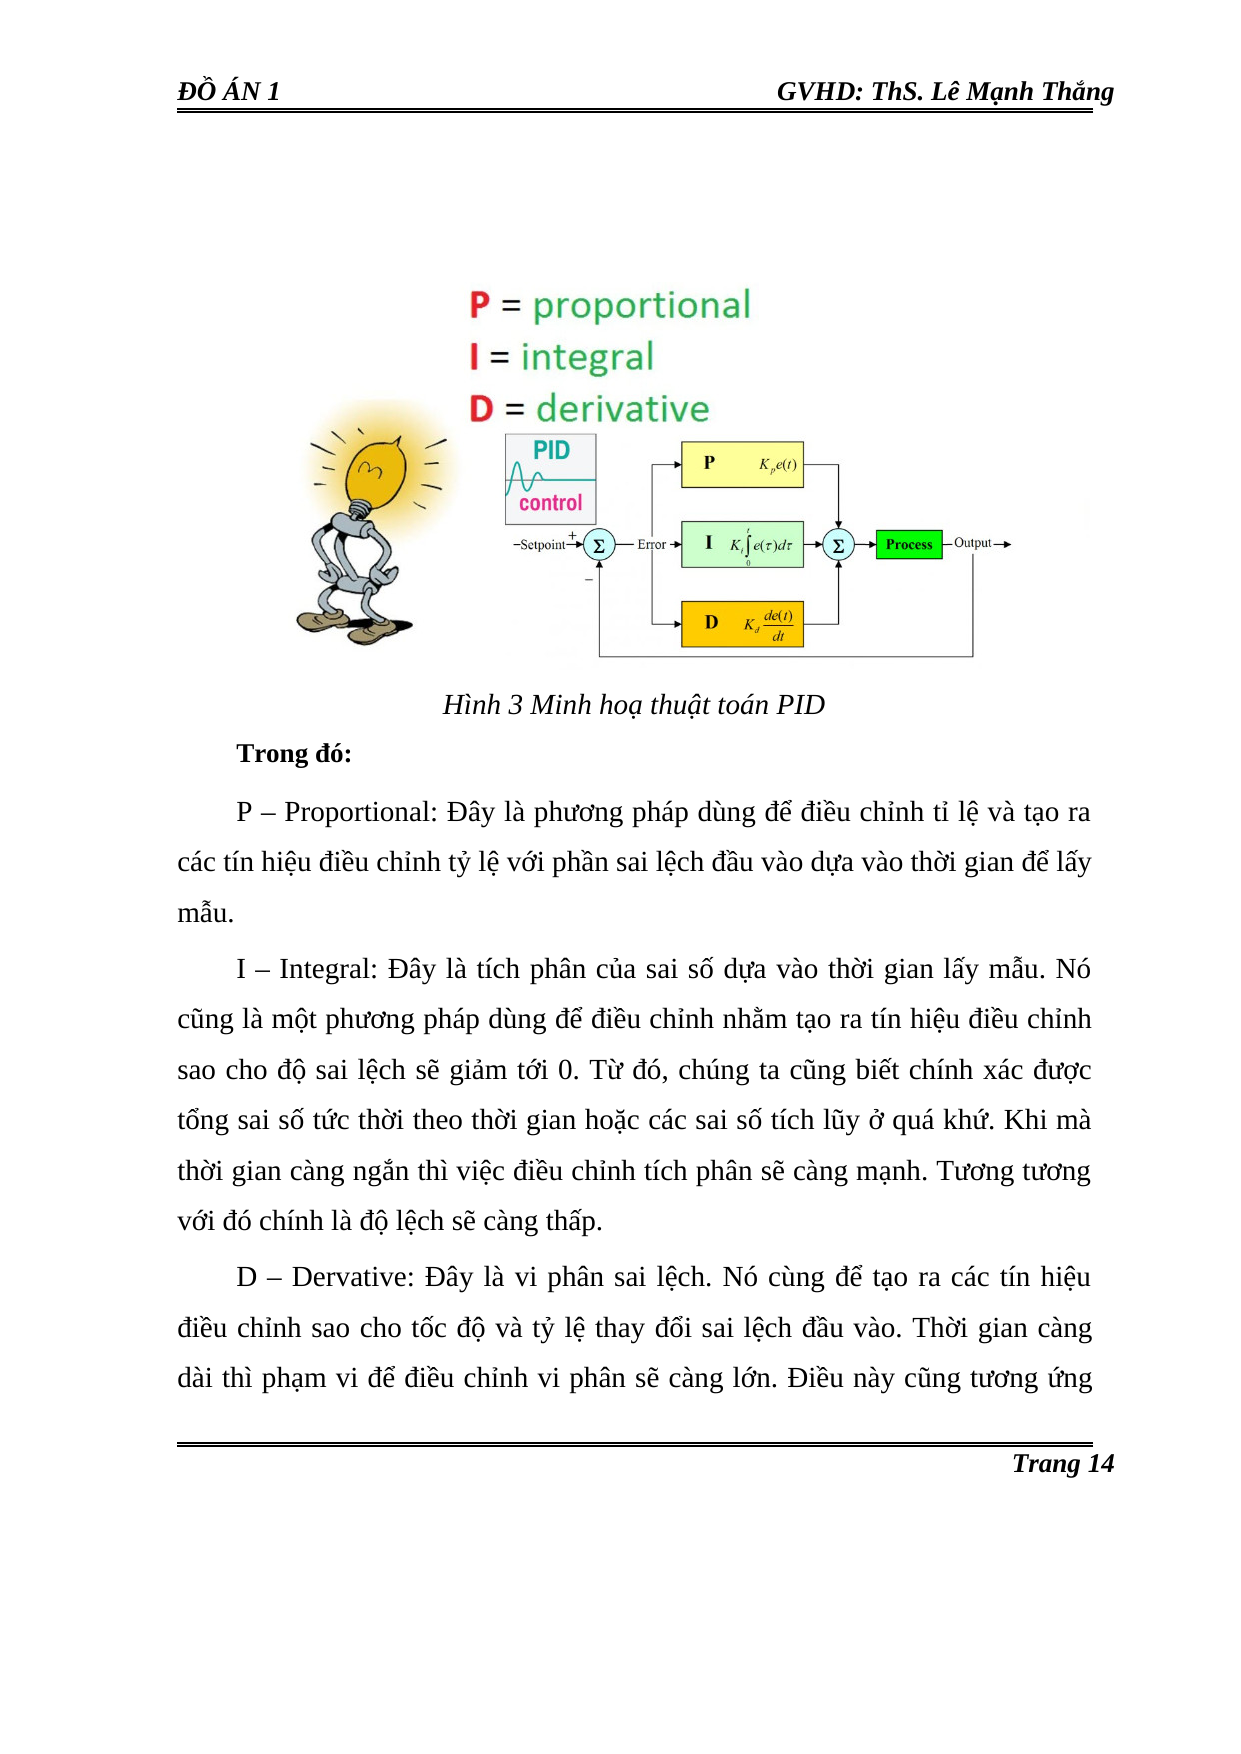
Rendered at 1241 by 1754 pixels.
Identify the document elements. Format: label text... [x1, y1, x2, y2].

text I – Integral: Đây là tích phân của sai số dựa vào thời gian lấy mẫu. Nó cũng là một phương pháp dùng để điều chỉnh nhằm tạo ra tín hiệu điều chỉnh sao cho độ sai lệch sẽ giảm tới 0. Từ đó, chúng ta cũng biết chính xác được tổng sai số tức thời theo thời gian hoặc các sai số tích lũy ở quá khứ. Khi mà thời gian càng ngắn thì việc điều chỉnh tích phân sẽ càng mạnh. Tương tương với đó chính là độ lệch sẽ càng thấp. [177, 951, 1093, 1236]
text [177, 1259, 1093, 1394]
text P – Proportional: Đây là phương pháp dùng để điều chỉnh tỉ lệ và tạo ra các tín hiệu điều chỉnh tỷ lệ với phần sai lệch đầu vào dựa vào thời gian để lấy mẫu. [177, 794, 1093, 928]
text Trong đó: [177, 738, 1093, 769]
picture [177, 282, 1094, 671]
